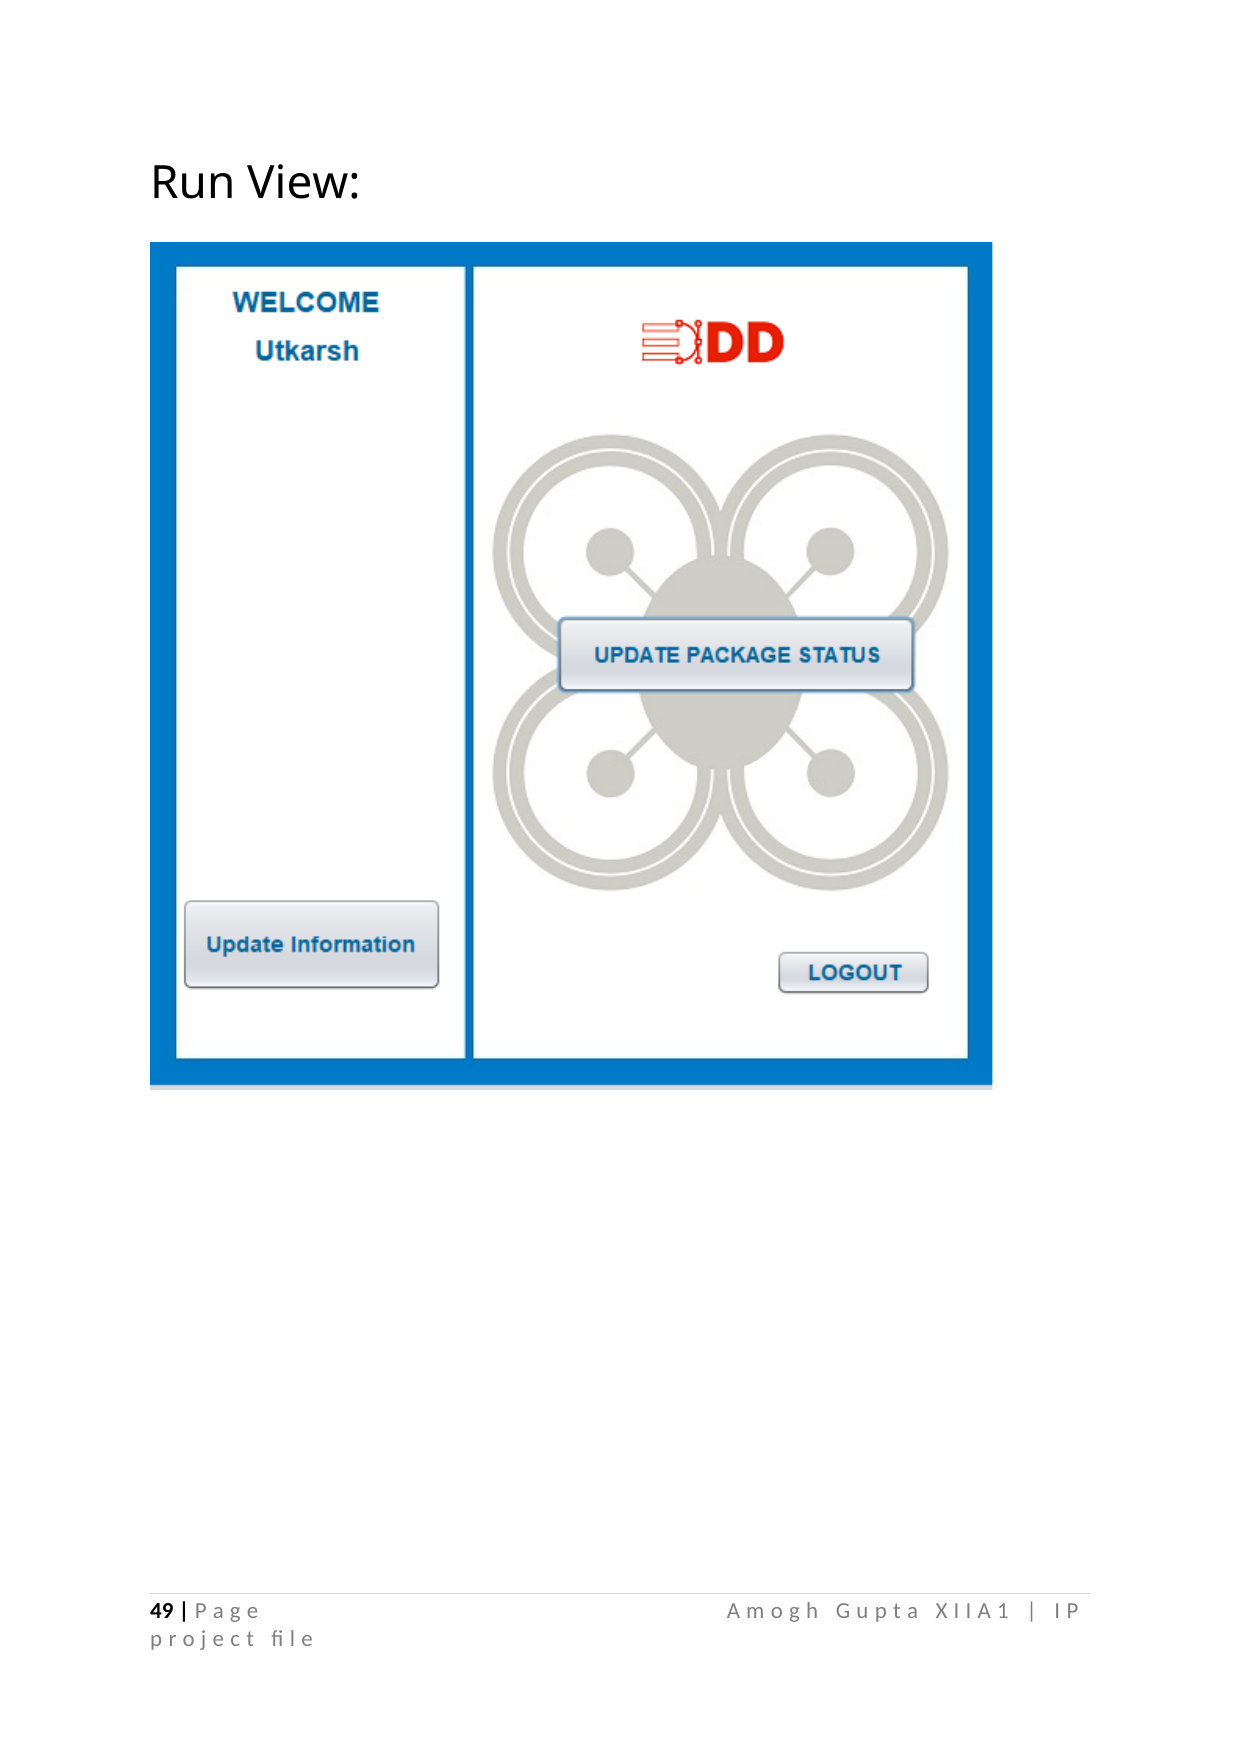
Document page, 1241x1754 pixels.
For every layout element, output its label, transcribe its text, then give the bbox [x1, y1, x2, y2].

text Run View: [150, 150, 1090, 212]
